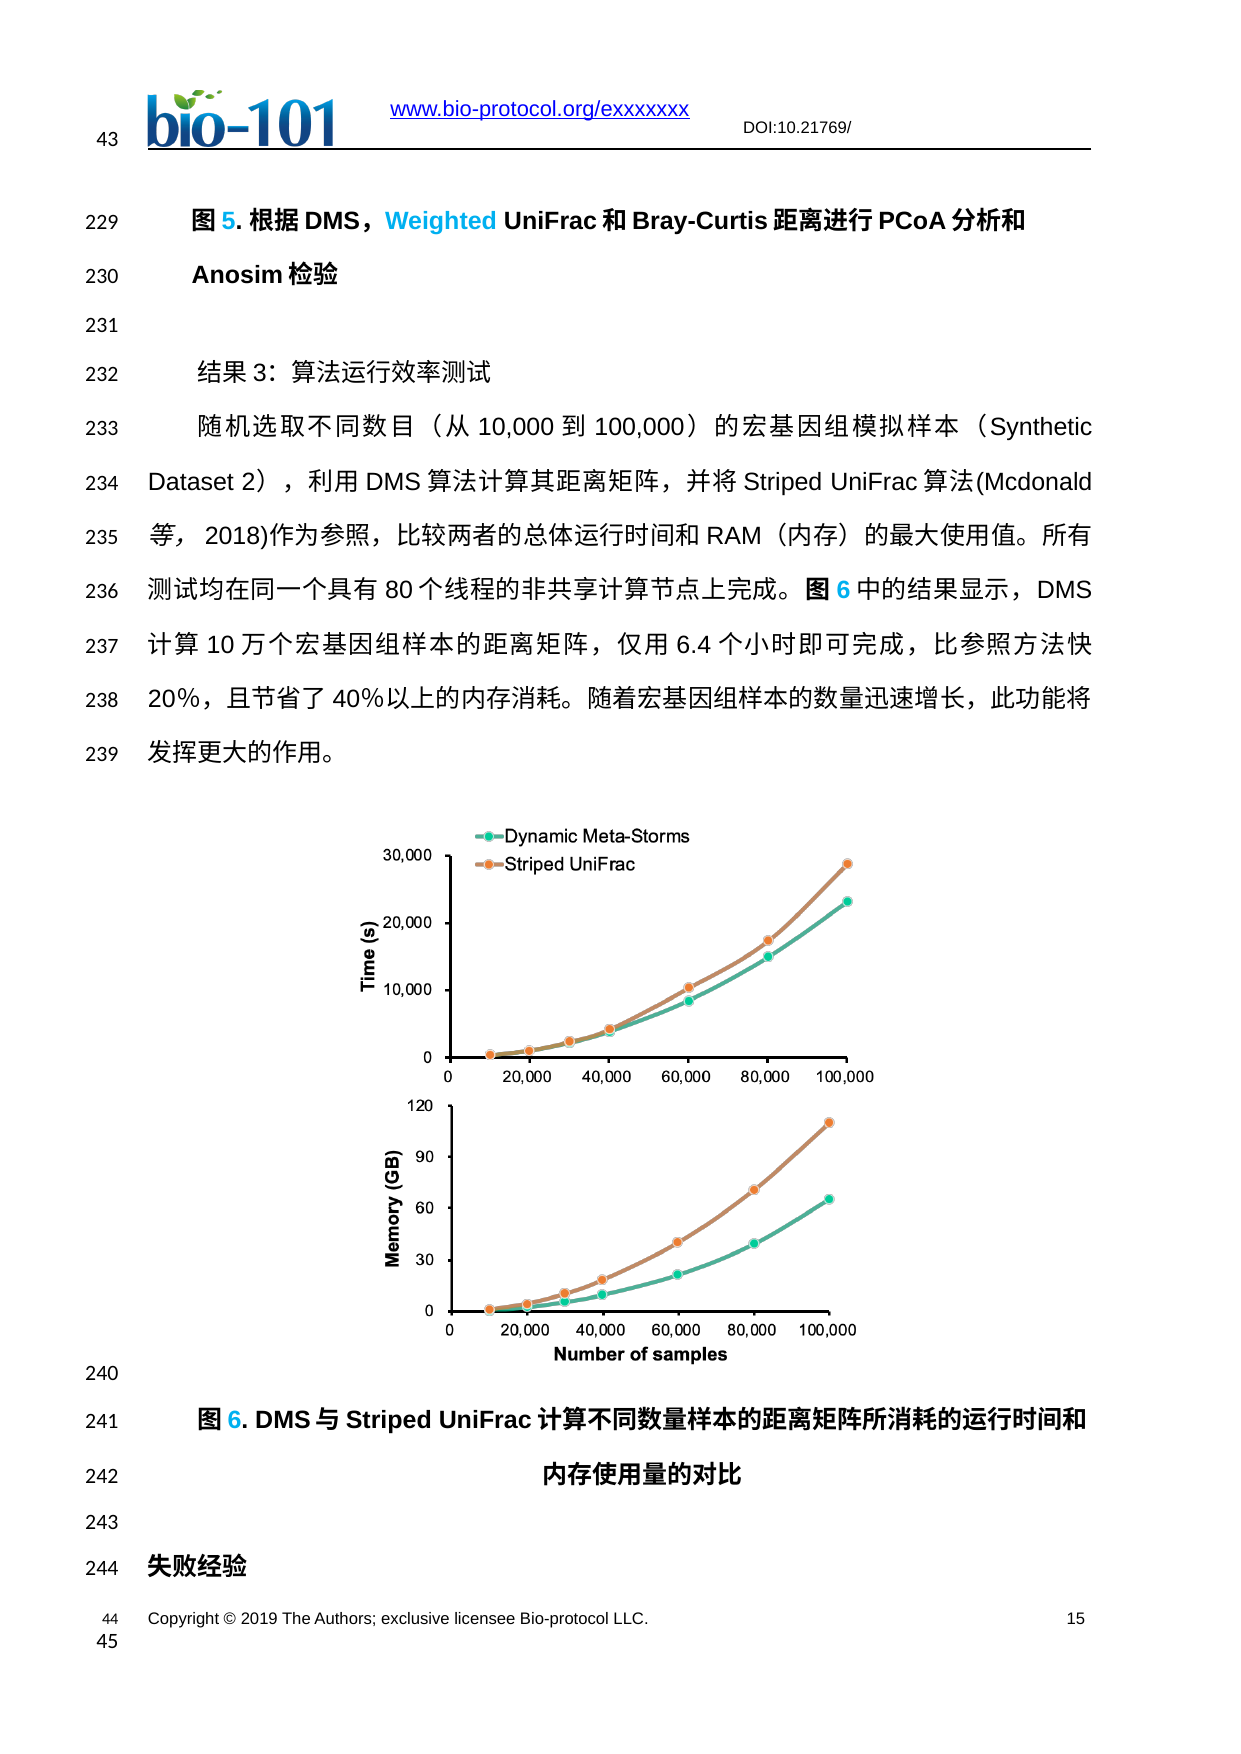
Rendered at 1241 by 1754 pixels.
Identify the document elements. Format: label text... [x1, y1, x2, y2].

text 结果3：算法运行效率测试 [148, 352, 1092, 388]
picture [147, 90, 333, 147]
text 图6. DMS与Striped UniFrac计算不同数量样本的距离矩阵所消耗的运行时间和内存使用量的对比 [191, 1400, 1092, 1490]
text 图5. 根据DMS，Weighted UniFrac和Bray-Curtis距离进行PCoA分析和Anosim检验 [191, 200, 1092, 291]
text 随机选取不同数目（从10,000到100,000）的宏基因组模拟样本（Synthetic Dataset 2），利用DMS算法计算其距离矩阵，并将Striped UniFrac算法(Mcdonald等， 2018)作为参照，比较两者的总体运行时间和RAM（内存）的最大使用值。所有测试均在同一个具有80个线程的非共享计算节点上完成。图6中的结果显示，DMS计算10万个宏基因组样本的距离矩阵，仅用6.4个小时即可完成，比参照方法快20％，且节省了40％以上的内存消耗。随着宏基因组样本的数量迅速增长，此功能将发挥更大的作用。 [148, 407, 1092, 769]
picture [191, 787, 1029, 1381]
text 失败经验 [148, 1546, 1092, 1583]
